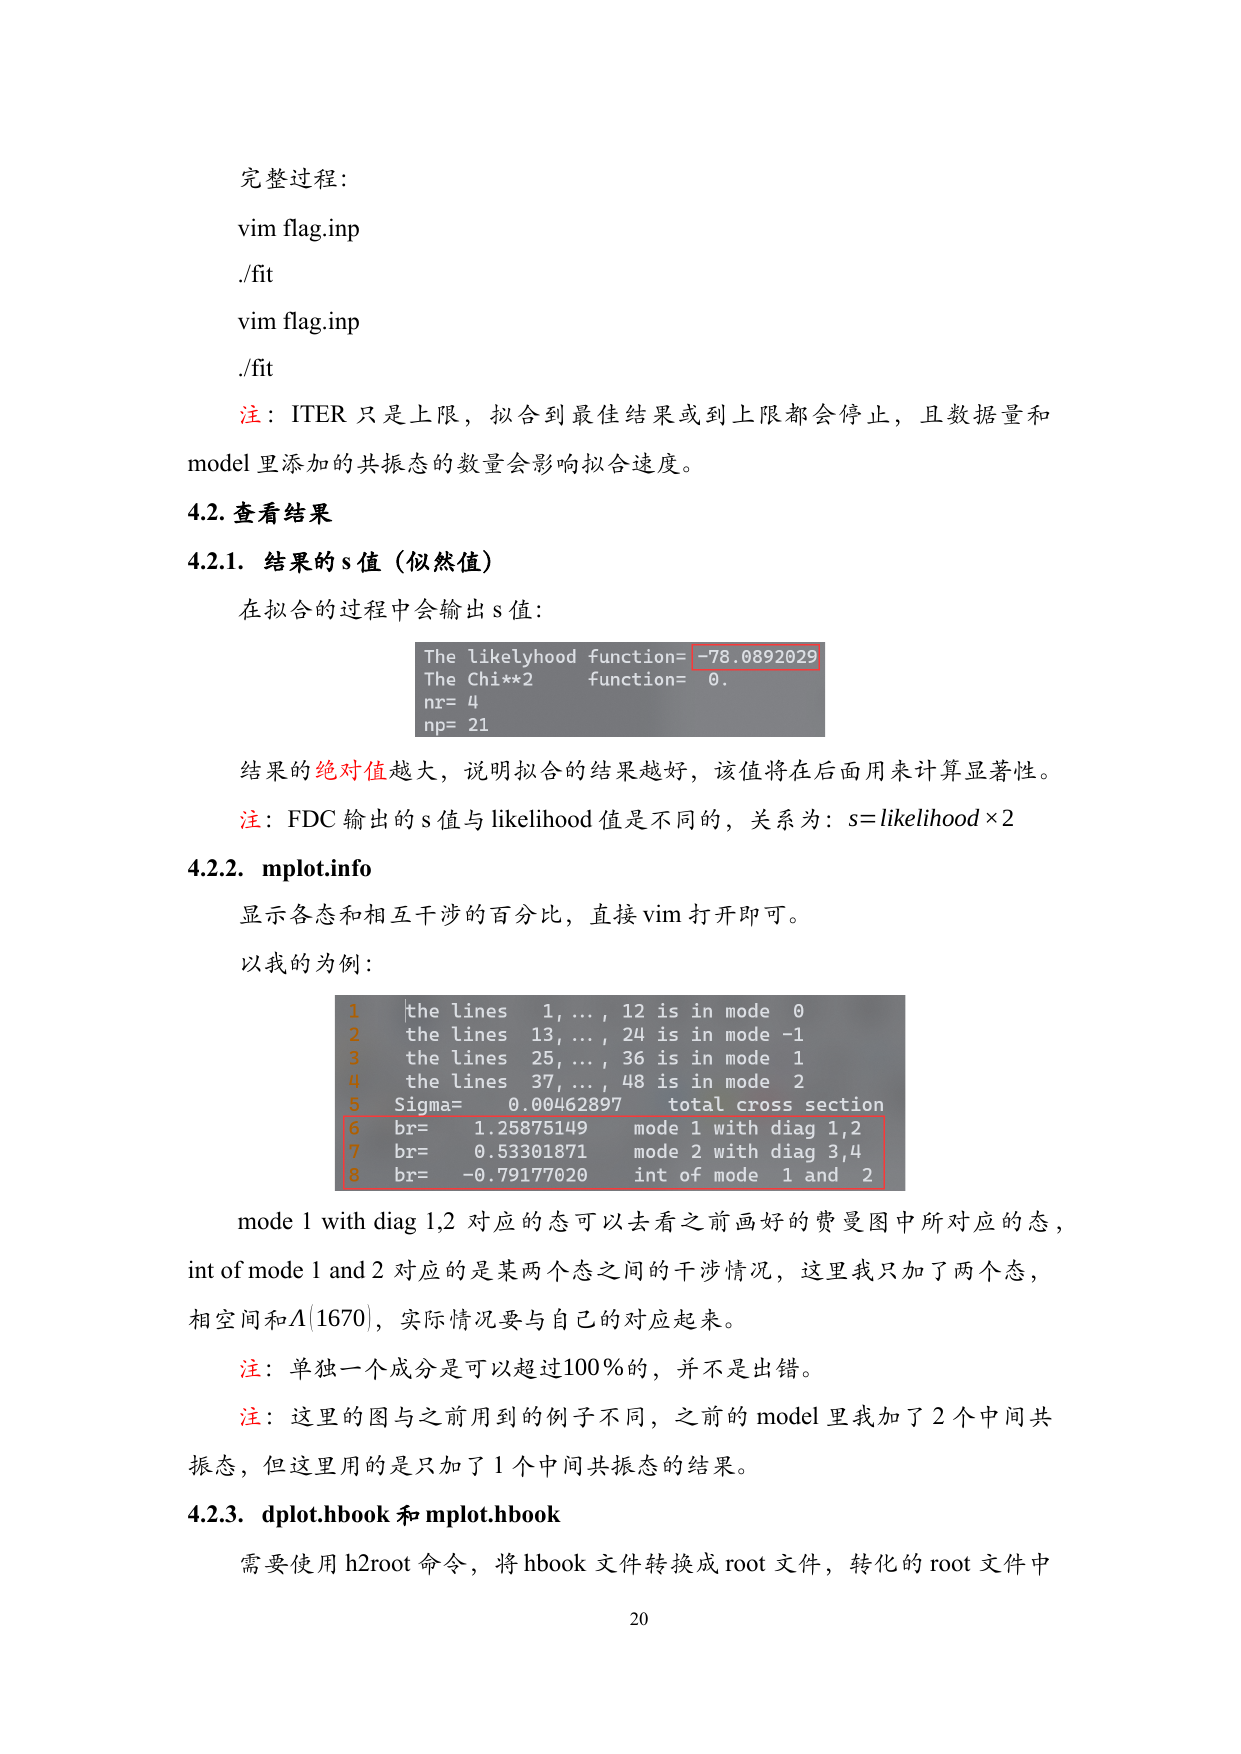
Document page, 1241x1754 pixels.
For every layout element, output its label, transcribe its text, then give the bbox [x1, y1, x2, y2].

picture [334, 995, 906, 1191]
text 注：ITER只是上限，拟合到最佳结果或到上限都会停止，且数据量和model里添加的共振态的数量会影响拟合速度。 [187, 398, 1053, 479]
text 在拟合的过程中会输出s值： [187, 593, 1053, 626]
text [187, 1546, 1053, 1579]
text 注：这里的图与之前用到的例子不同，之前的model里我加了2个中间共振态，但这里用的是只加了1个中间共振态的结果。 [187, 1400, 1053, 1481]
text ./fit [187, 351, 1053, 384]
text mode 1 with diag 1,2 对应的态可以去看之前画好的费曼图中所对应的态，int of mode 1 and 2 对应的是某两个态之间的干涉情况，这里我只加了两个态，相空间和，实际情况要与自己的对应起来。 [187, 1205, 1053, 1335]
subtitle 查看结果 [187, 496, 1053, 528]
subtitle mplot.info [187, 851, 1053, 884]
picture [415, 642, 826, 737]
text 结果的绝对值越大，说明拟合的结果越好，该值将在后面用来计算显著性。 [187, 754, 1053, 786]
subtitle 结果的s值（似然值） [187, 544, 1053, 577]
text 完整过程： [187, 162, 1053, 194]
text 注：单独一个成分是可以超过的，并不是出错。 [187, 1351, 1053, 1384]
text ./fit [187, 258, 1053, 290]
subtitle dplot.hbook和mplot.hbook [187, 1498, 1053, 1530]
text 注：FDC输出的s值与likelihood值是不同的，关系为： [187, 803, 1053, 835]
text 显示各态和相互干涉的百分比，直接vim打开即可。 [187, 898, 1053, 931]
text 以我的为例： [187, 947, 1053, 979]
text vim flag.inp [187, 304, 1053, 337]
text vim flag.inp [187, 211, 1053, 243]
